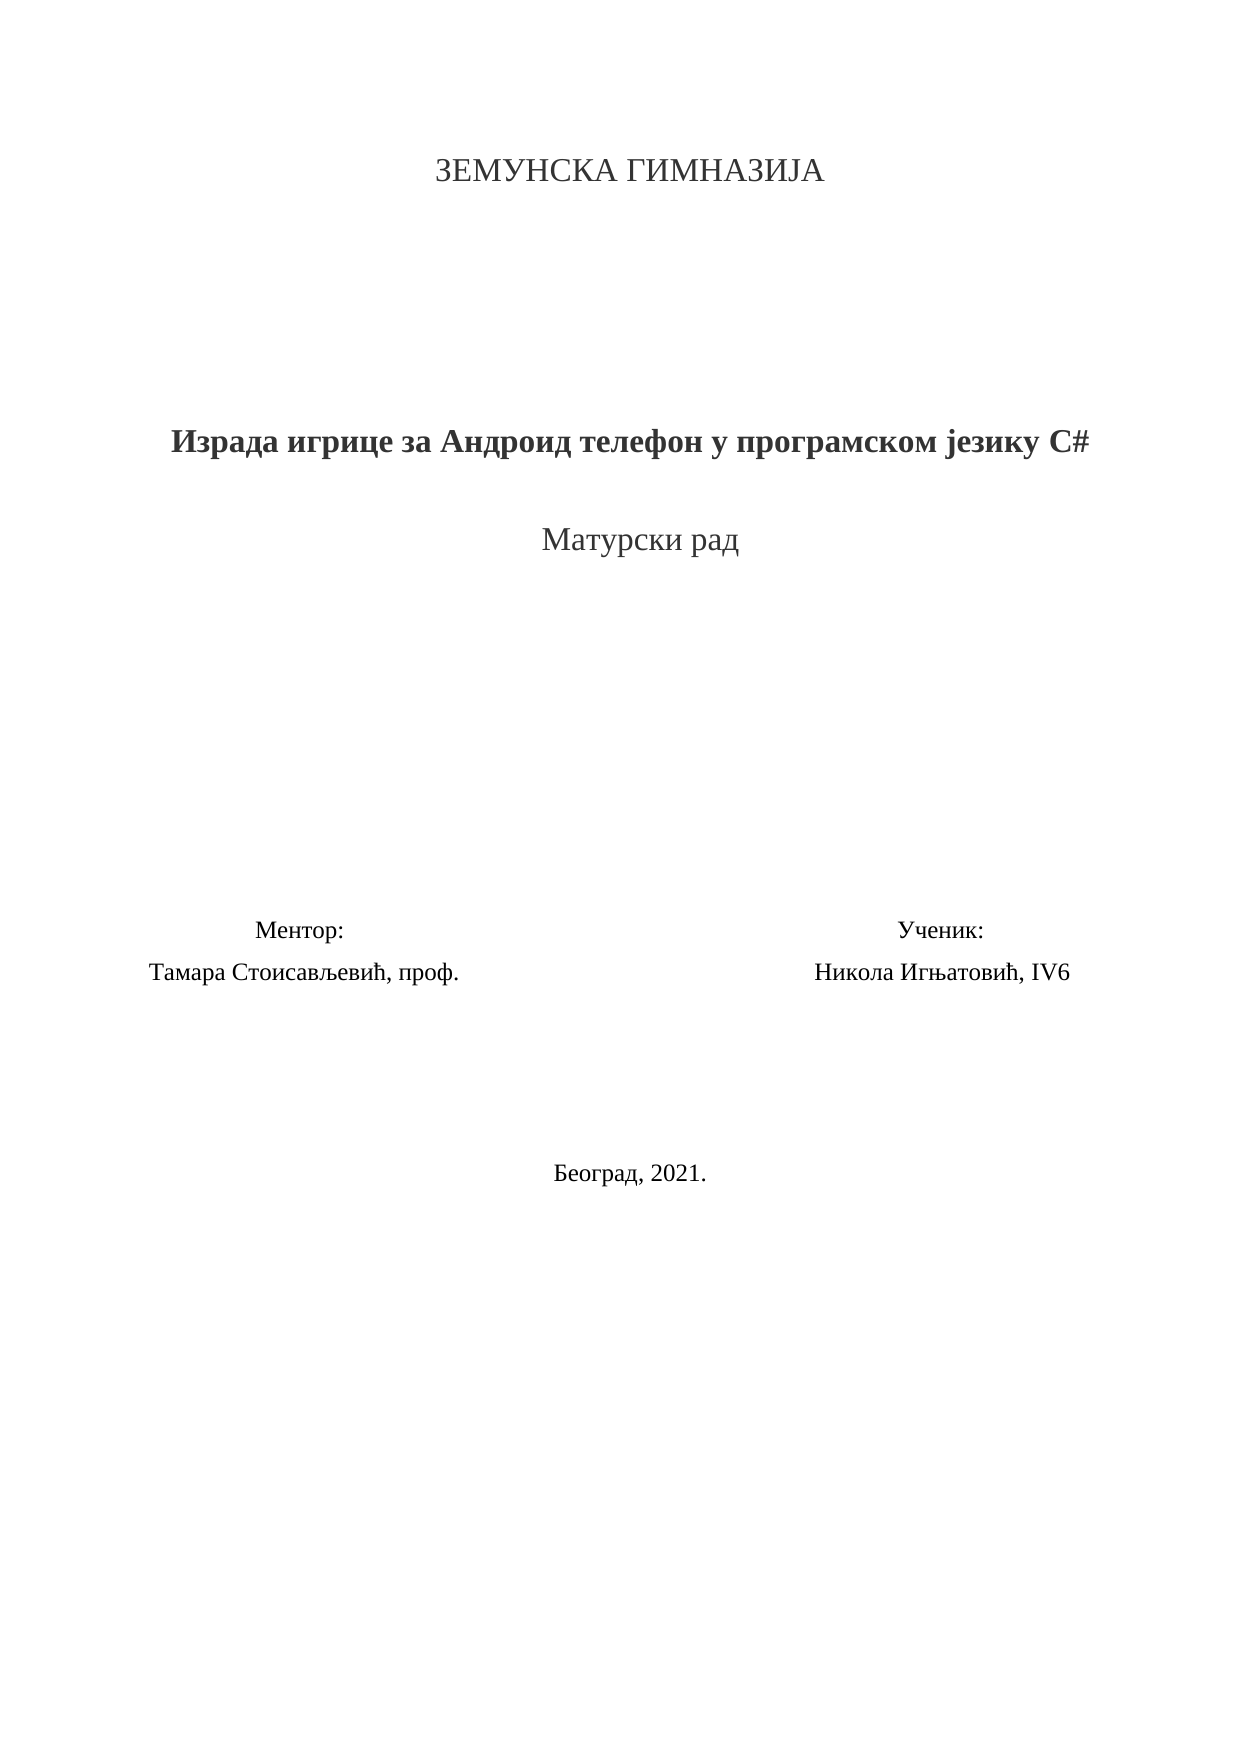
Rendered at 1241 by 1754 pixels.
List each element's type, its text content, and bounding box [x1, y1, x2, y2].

text Израда игрице за Андроид телефон у програмском језику C# [170, 422, 1090, 460]
text ЗЕМУНСКА ГИМНАЗИЈА [170, 150, 1090, 188]
text Београд, 2021. [169, 1158, 1090, 1186]
text Ментор: Ученик: [148, 916, 1090, 944]
text Тамара Стоисављевић, проф. Никола Игњатовић, IV6 [148, 957, 1090, 986]
text Матурски рад [171, 519, 1090, 558]
